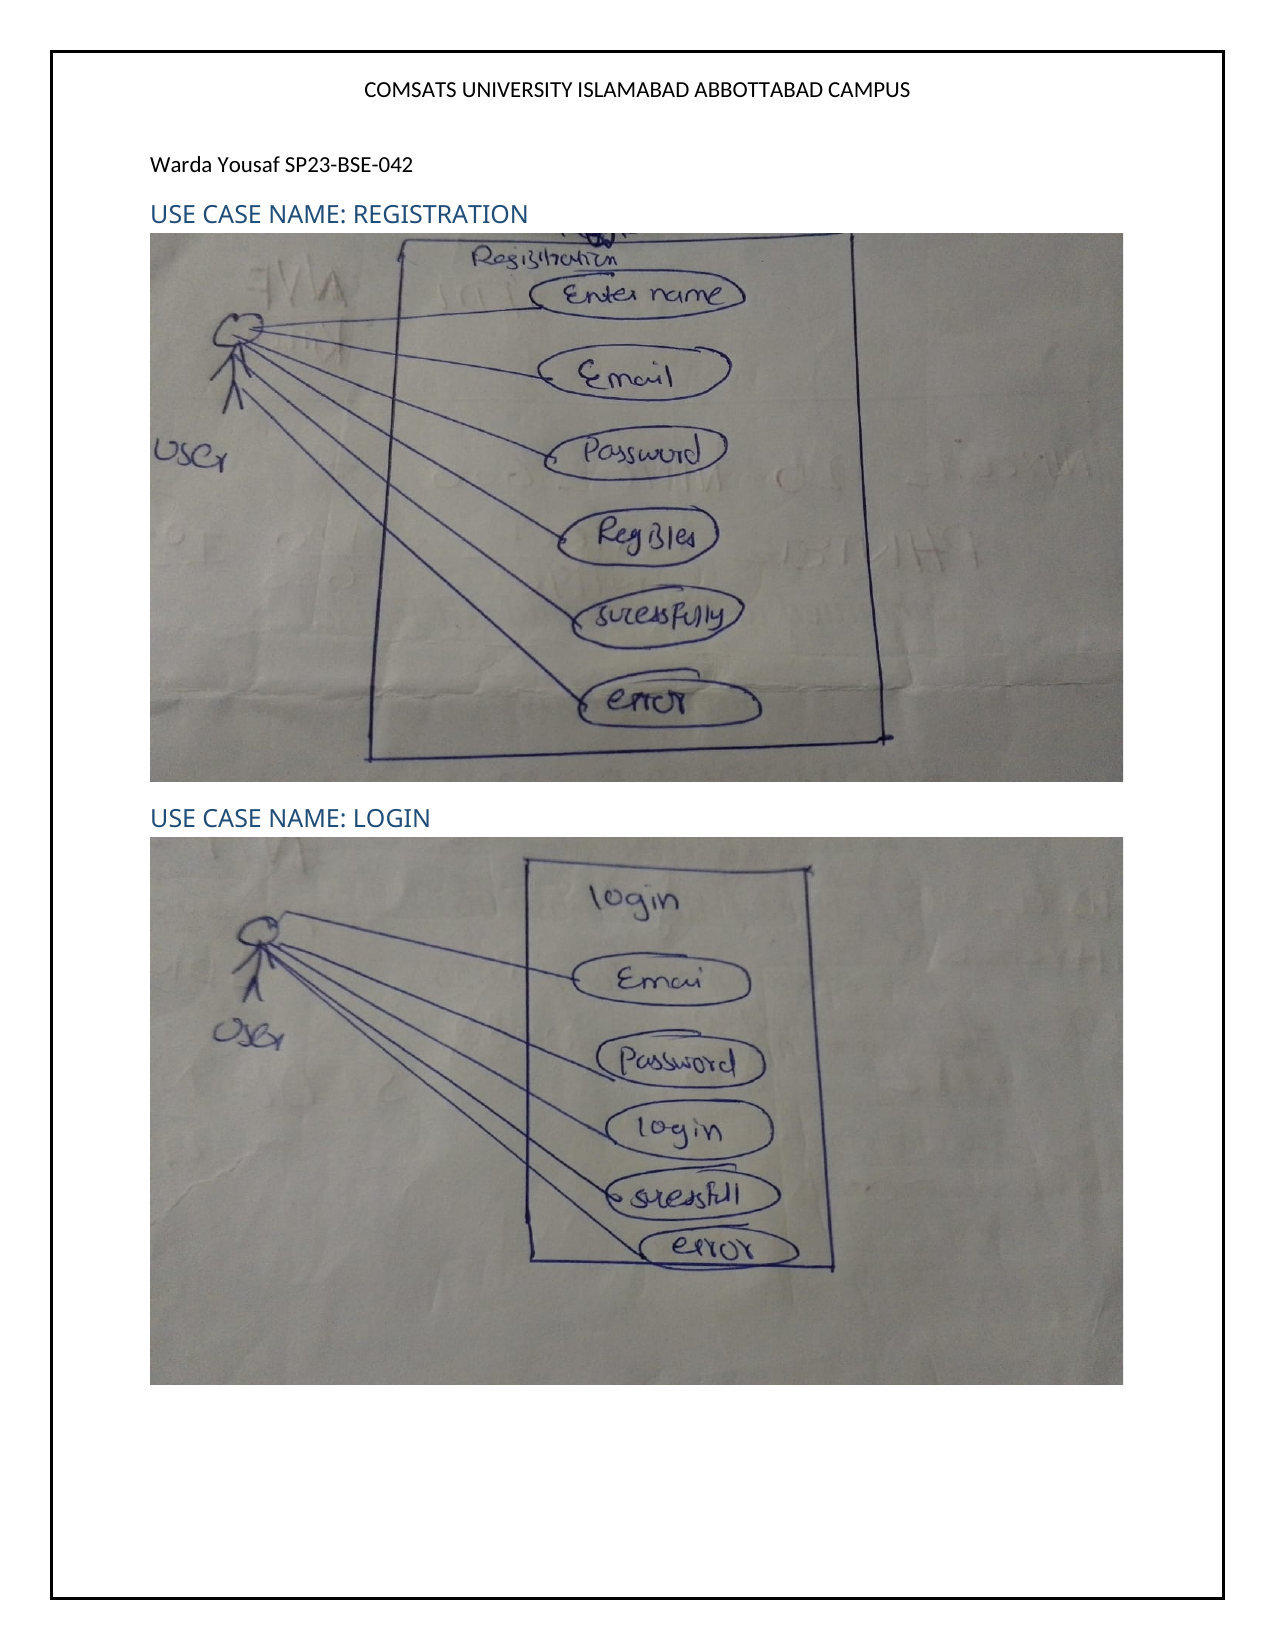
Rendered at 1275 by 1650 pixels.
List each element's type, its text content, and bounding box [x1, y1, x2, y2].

picture [150, 837, 1124, 1385]
picture [150, 233, 1124, 782]
subtitle USE CASE NAME: REGISTRATION [150, 197, 1125, 231]
text Warda Yousaf SP23-BSE-042 [150, 150, 1125, 178]
subtitle USE CASE NAME: LOGIN [150, 800, 1125, 834]
